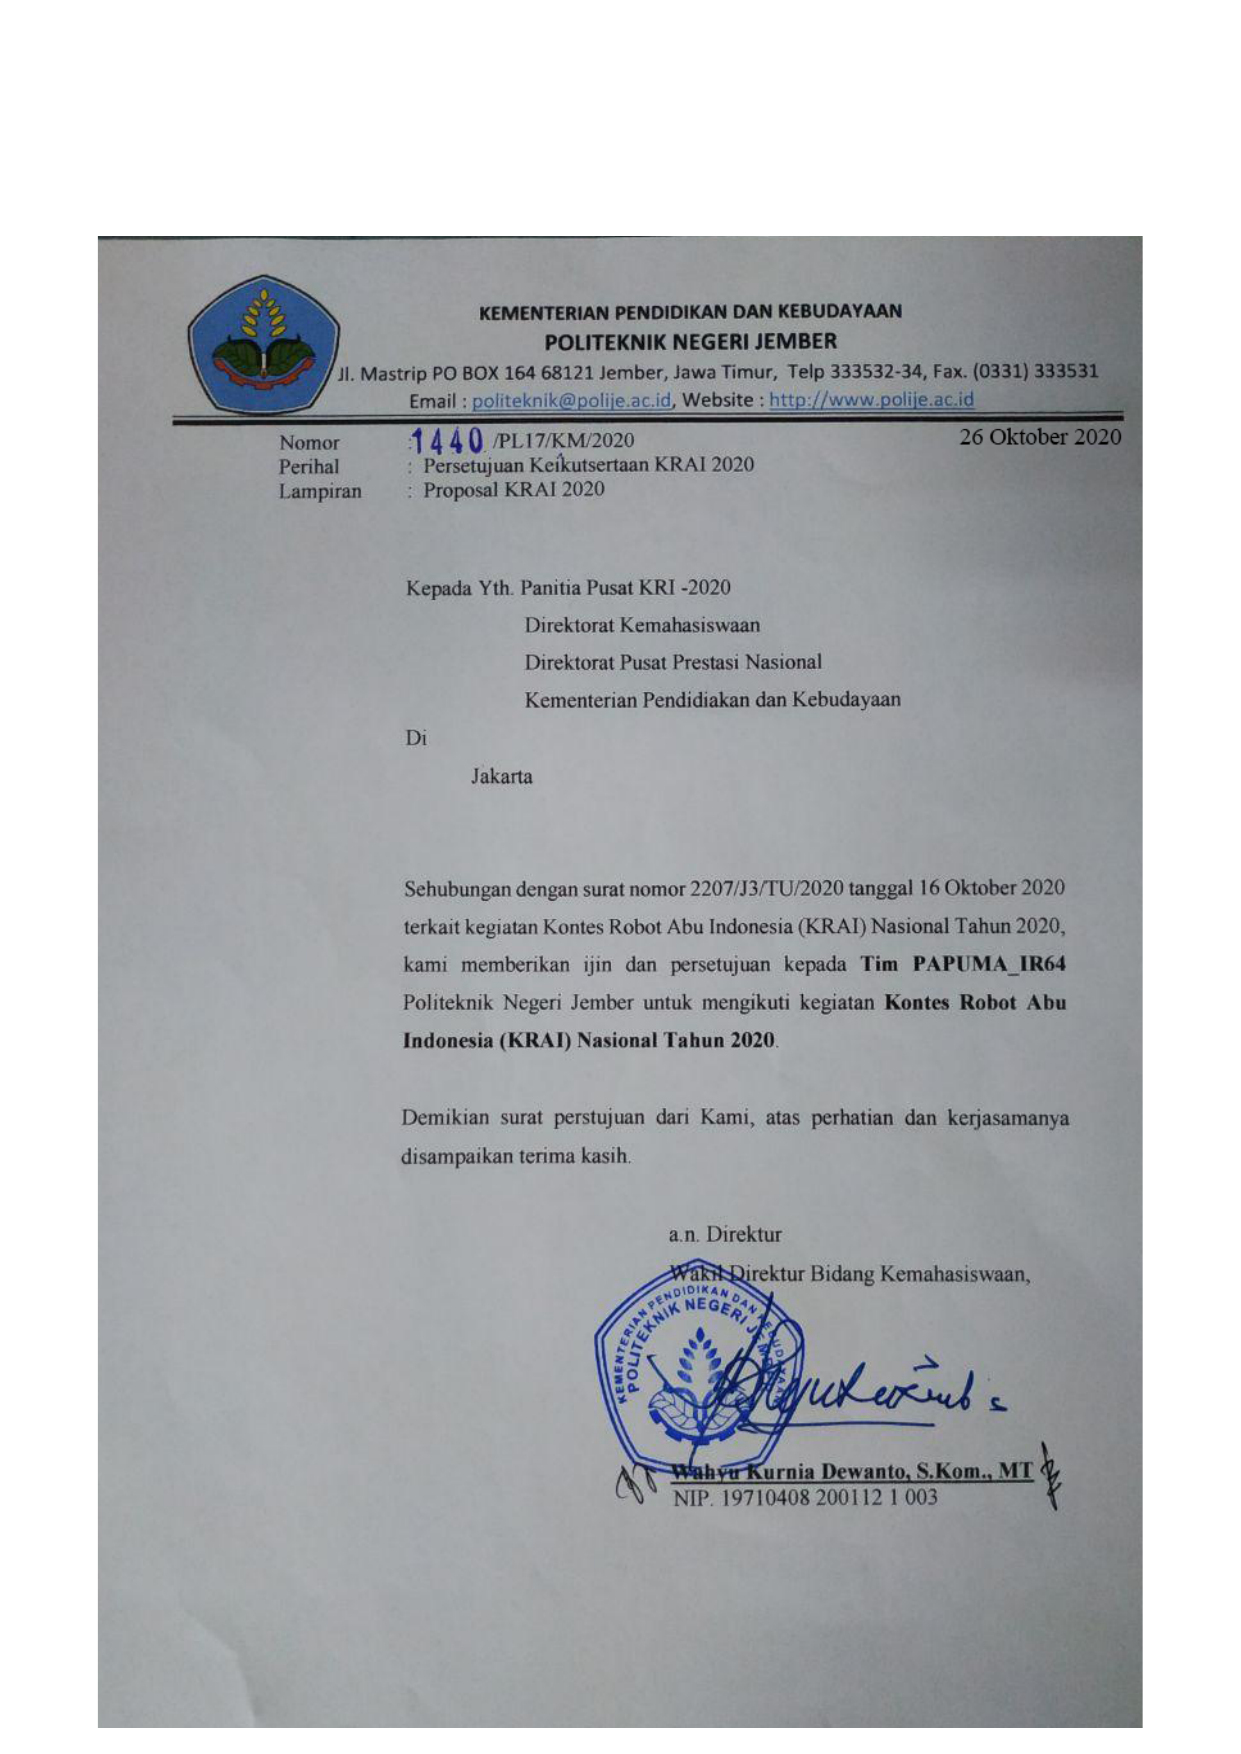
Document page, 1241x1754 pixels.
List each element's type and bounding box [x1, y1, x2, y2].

picture [97, 236, 1143, 1728]
